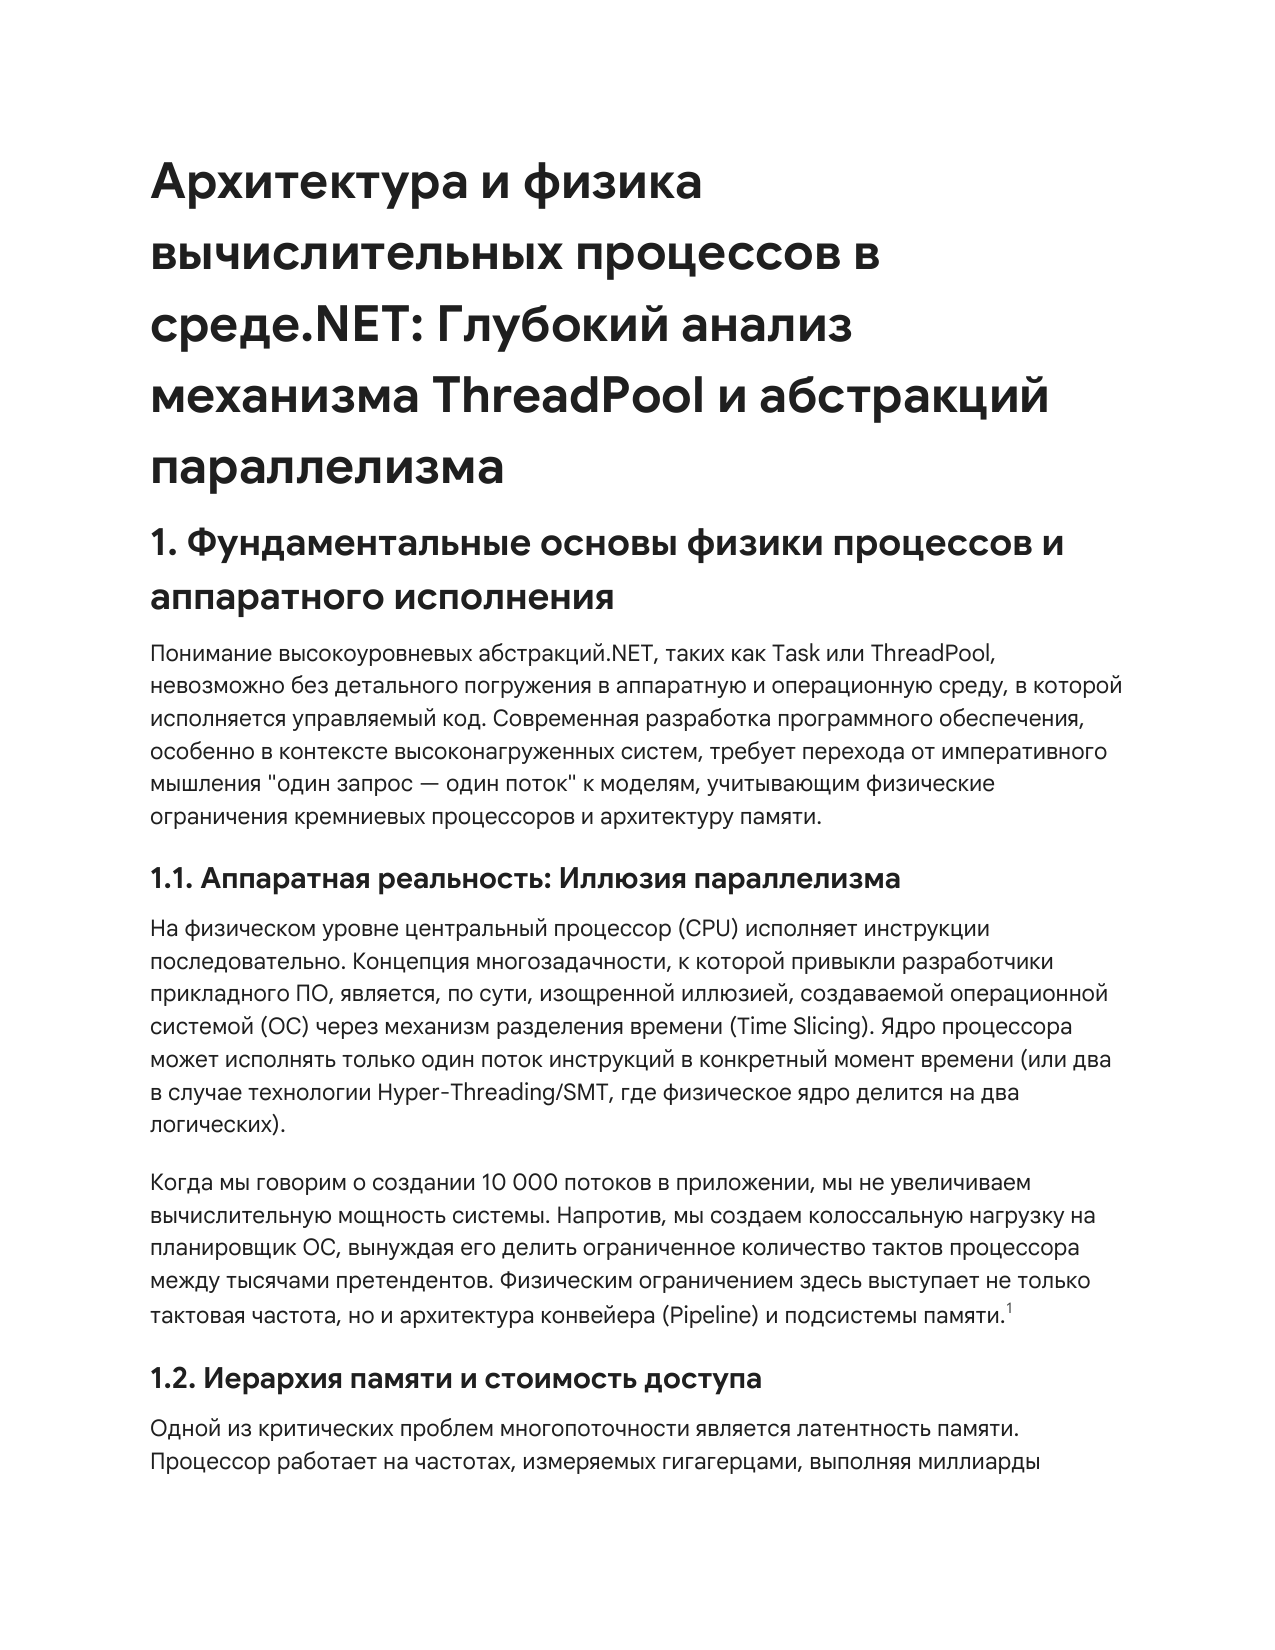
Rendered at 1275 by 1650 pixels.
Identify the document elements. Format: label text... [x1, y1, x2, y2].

subtitle 1.1. Аппаратная реальность: Иллюзия параллелизма [150, 860, 1125, 897]
subtitle Архитектура и физика вычислительных процессов в среде.NET: Глубокий анализ механизма ThreadPool и абстракций параллелизма [150, 150, 1125, 498]
text Понимание высокоуровневых абстракций.NET, таких как Task или ThreadPool, невозможно без детального погружения в аппаратную и операционную среду, в которой исполняется управляемый код. Современная разработка программного обеспечения, особенно в контексте высоконагруженных систем, требует перехода от императивного мышления "один запрос — один поток" к моделям, учитывающим физические ограничения кремниевых процессоров и архитектуру памяти. [150, 639, 1125, 831]
text На физическом уровне центральный процессор (CPU) исполняет инструкции последовательно. Концепция многозадачности, к которой привыкли разработчики прикладного ПО, является, по сути, изощренной иллюзией, создаваемой операционной системой (ОС) через механизм разделения времени (Time Slicing). Ядро процессора может исполнять только один поток инструкций в конкретный момент времени (или два в случае технологии Hyper-Threading/SMT, где физическое ядро делится на два логических). [150, 914, 1125, 1139]
subtitle 1.2. Иерархия памяти и стоимость доступа [150, 1360, 1125, 1397]
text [150, 1414, 1125, 1476]
subtitle 1. Фундаментальные основы физики процессов и аппаратного исполнения [150, 519, 1125, 620]
text Когда мы говорим о создании 10 000 потоков в приложении, мы не увеличиваем вычислительную мощность системы. Напротив, мы создаем колоссальную нагрузку на планировщик ОС, вынуждая его делить ограниченное количество тактов процессора между тысячами претендентов. Физическим ограничением здесь выступает не только тактовая частота, но и архитектура конвейера (Pipeline) и подсистемы памяти.1 [150, 1168, 1125, 1331]
